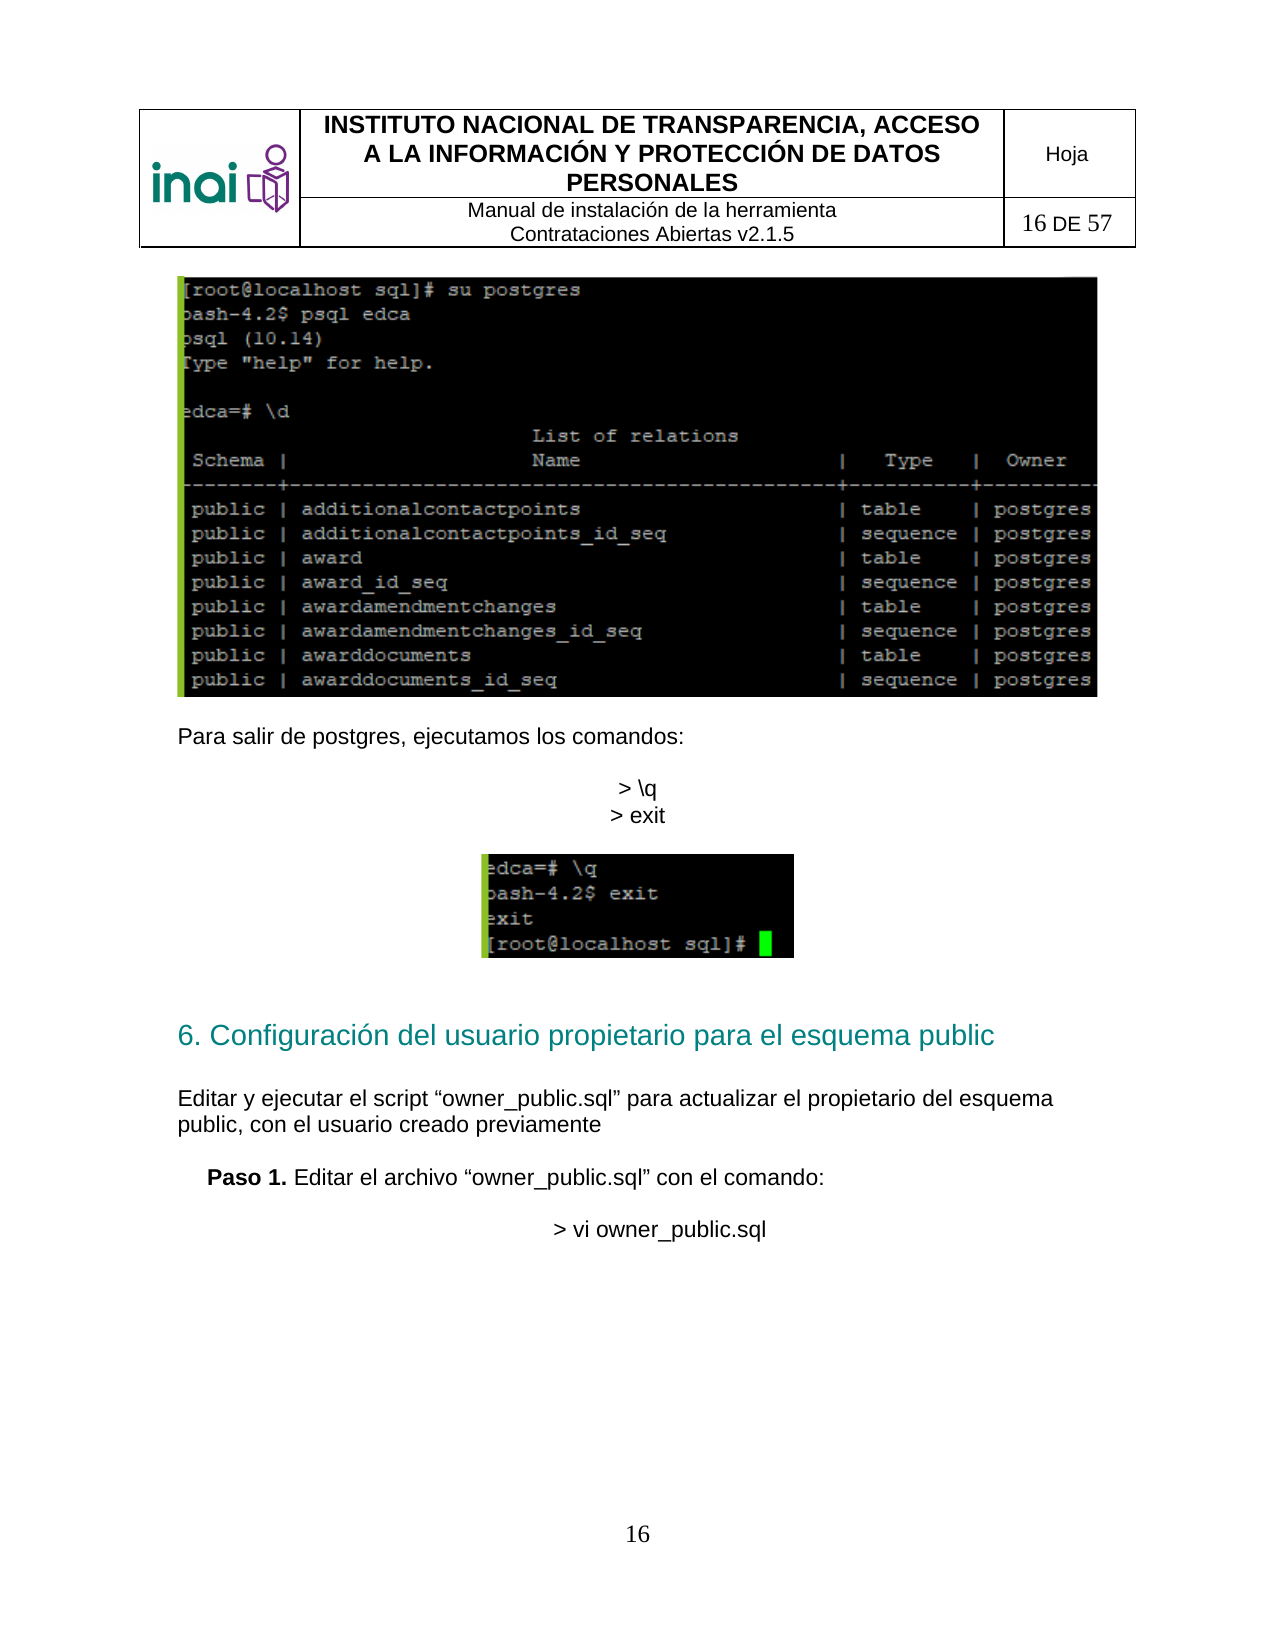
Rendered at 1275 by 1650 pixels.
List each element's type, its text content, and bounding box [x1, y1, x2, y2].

picture [481, 854, 794, 958]
text Para salir de postgres, ejecutamos los comandos: [177, 723, 1098, 749]
subtitle 6. Configuración del usuario propietario para el esquema public [177, 1017, 1098, 1051]
picture [177, 276, 1098, 697]
text Paso 1. Editar el archivo “owner_public.sql” con el comando: [207, 1164, 1098, 1190]
text > \q [177, 775, 1098, 802]
text > exit [177, 802, 1098, 828]
picture [150, 143, 294, 214]
text > vi owner_public.sql [222, 1216, 1098, 1243]
text Editar y ejecutar el script “owner_public.sql” para actualizar el propietario del esquema public, con el usuario creado previamente [177, 1084, 1098, 1137]
